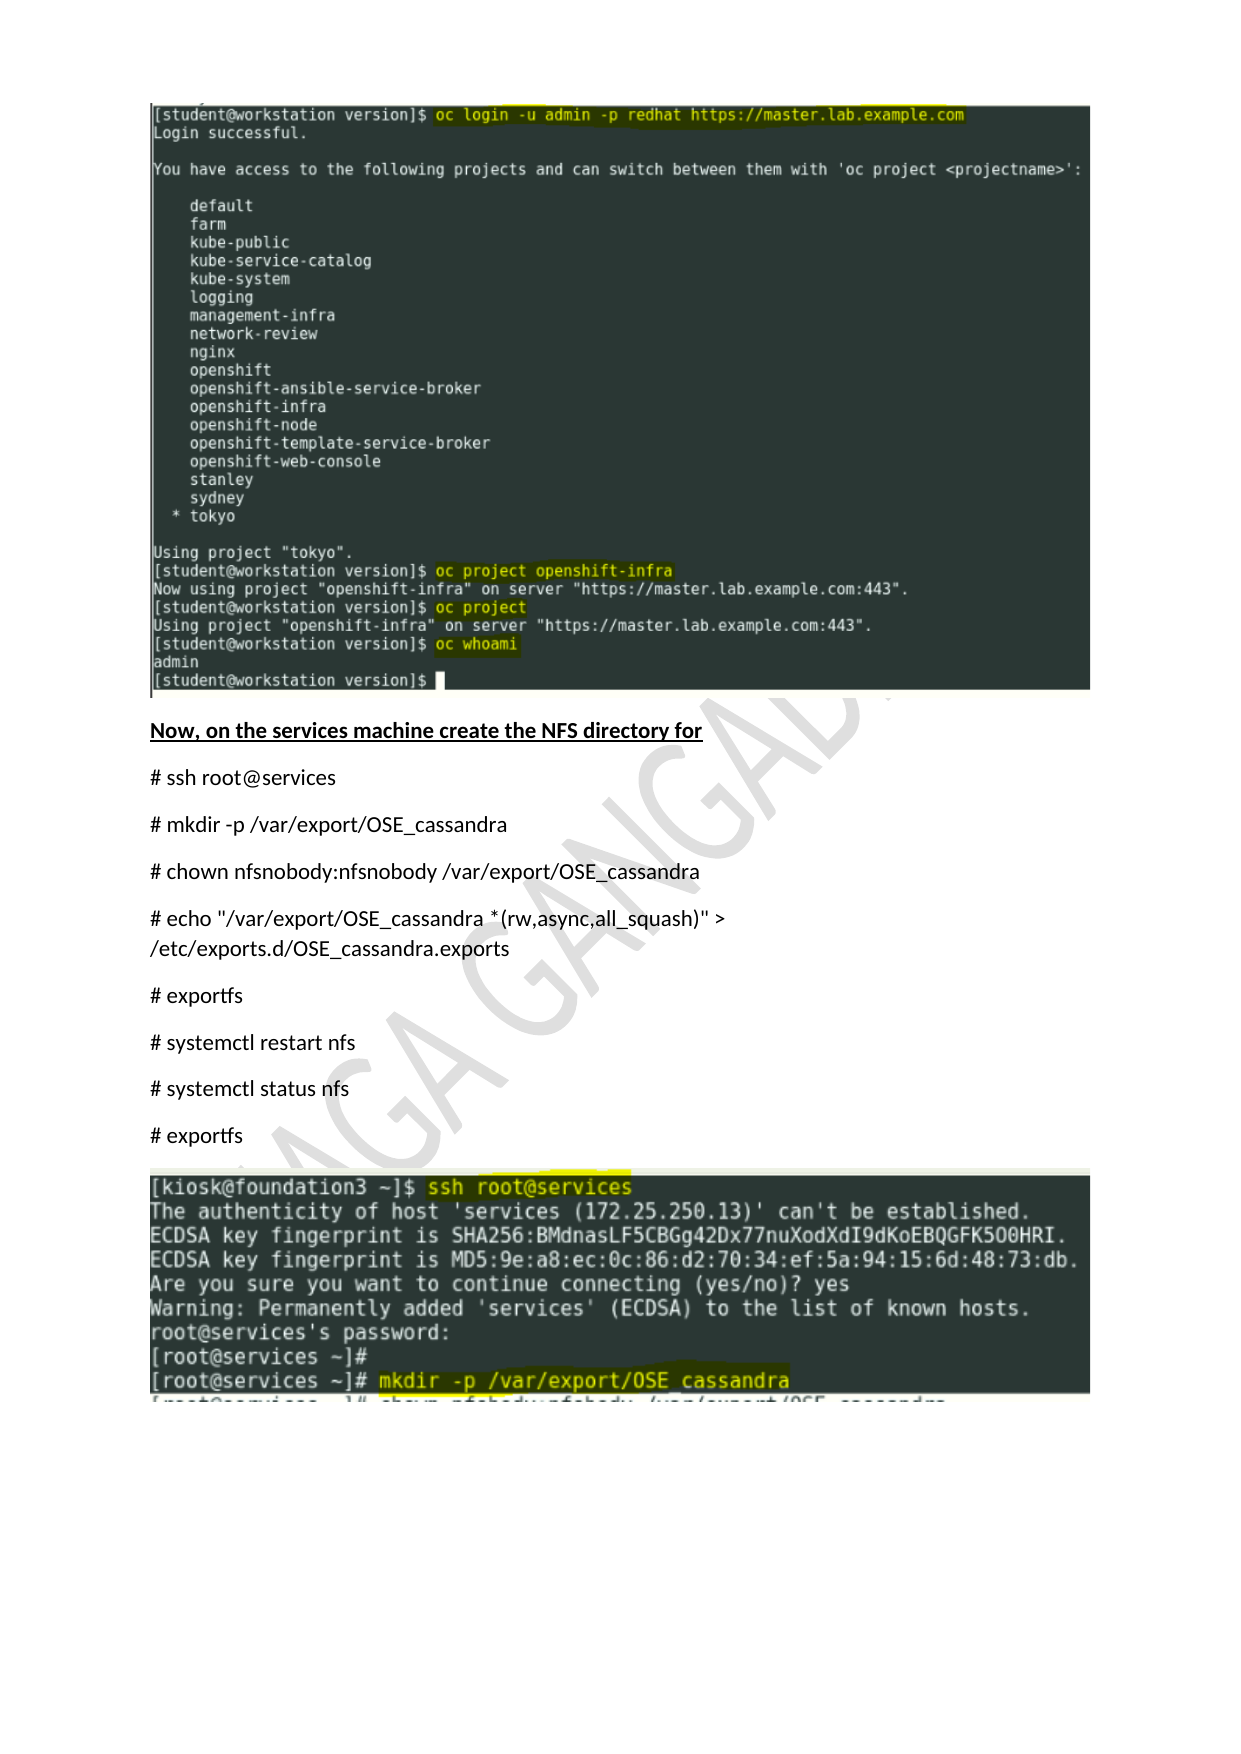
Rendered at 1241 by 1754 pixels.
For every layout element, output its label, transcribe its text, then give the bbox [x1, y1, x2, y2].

picture [150, 1168, 1091, 1402]
text # exportfs [150, 981, 1090, 1009]
text # systemctl restart nfs [150, 1028, 1090, 1056]
text # systemctl status nfs [150, 1074, 1090, 1103]
text # exportfs [150, 1121, 1090, 1149]
text # chown nfsnobody:nfsnobody /var/export/OSE_cassandra [150, 857, 1090, 885]
text # echo "/var/export/OSE_cassandra *(rw,async,all_squash)" > /etc/exports.d/OSE_cassandra.exports [150, 904, 1090, 962]
text Now, on the services machine create the NFS directory for [150, 716, 1090, 744]
text # ssh root@services [150, 763, 1090, 791]
picture [150, 103, 1091, 698]
text # mkdir -p /var/export/OSE_cassandra [150, 810, 1090, 838]
